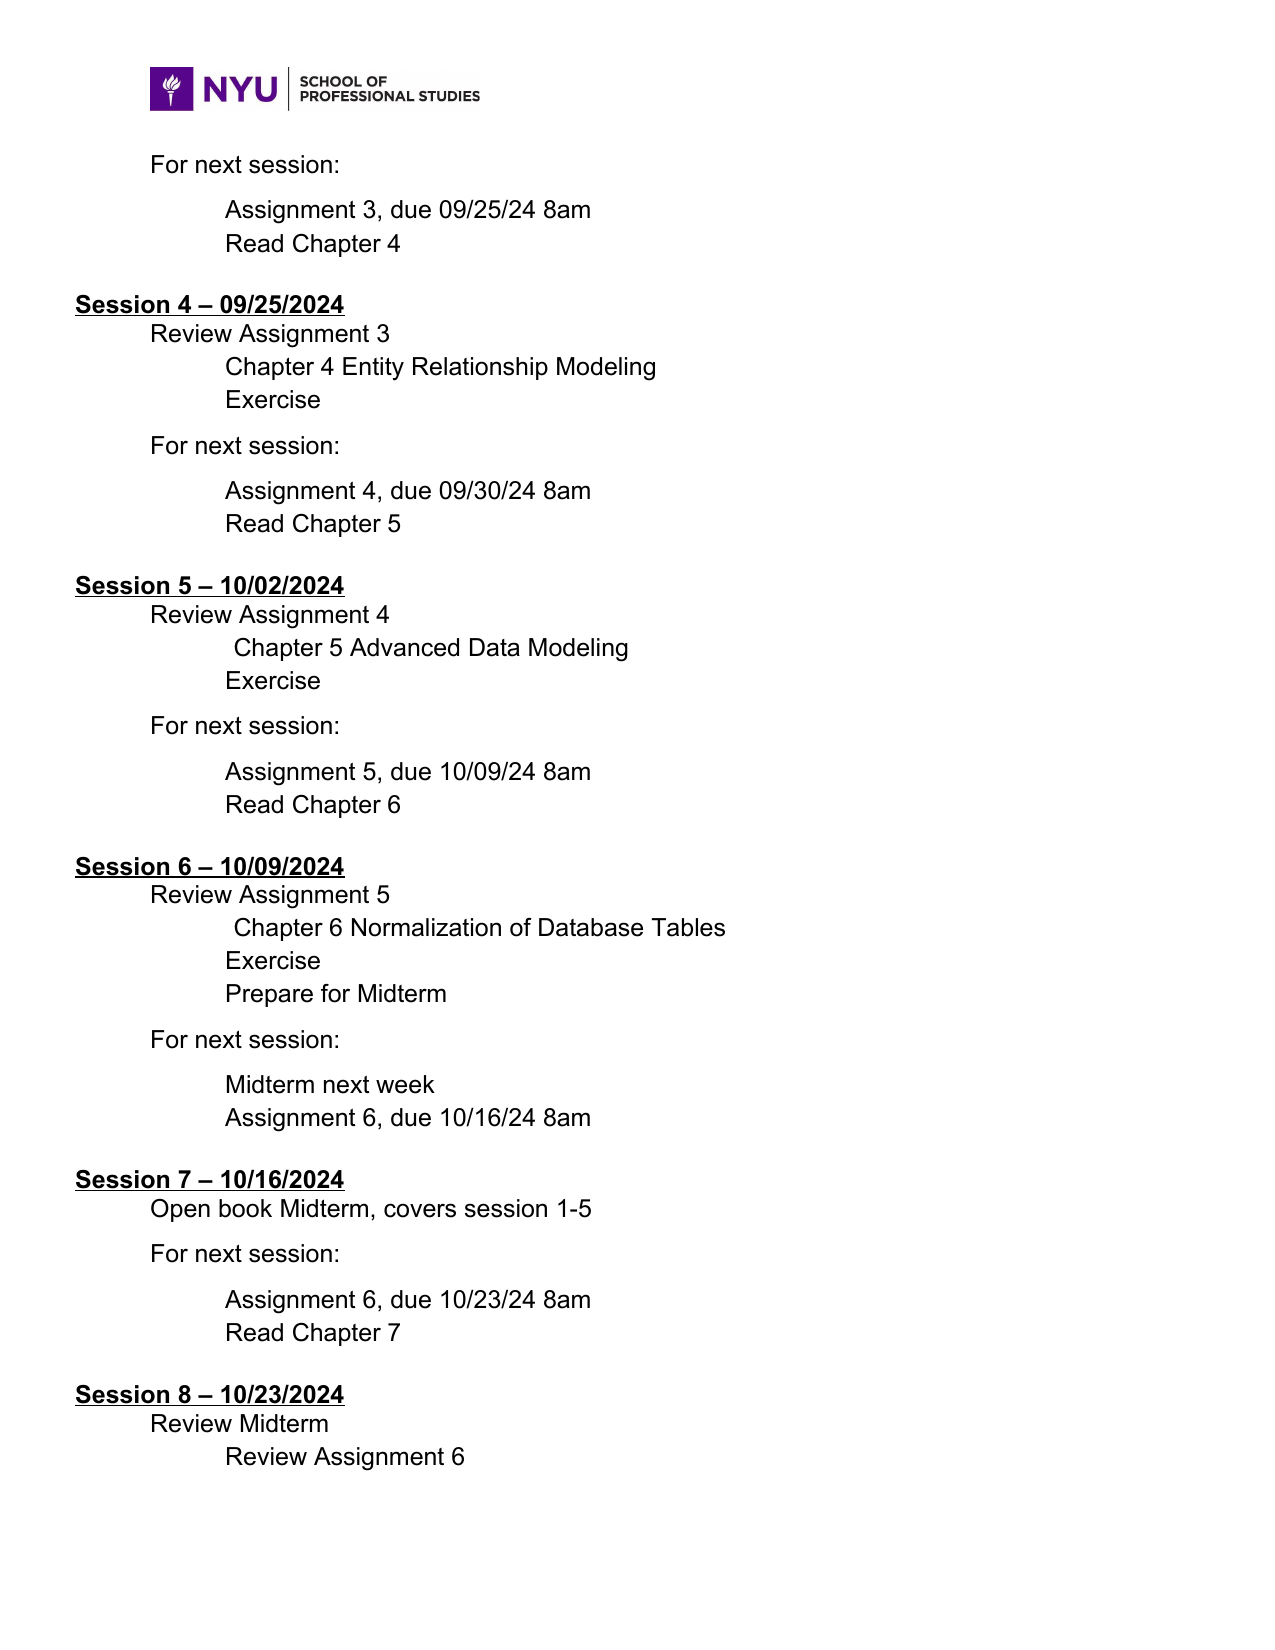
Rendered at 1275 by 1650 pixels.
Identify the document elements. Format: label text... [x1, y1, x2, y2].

text For next session: [150, 150, 1125, 179]
text Session 7 – 10/16/2024 [75, 1165, 1162, 1194]
text Prepare for Midterm [225, 979, 1125, 1008]
text Read Chapter 4 [150, 228, 1125, 257]
text Review Assignment 3 [150, 319, 1125, 348]
text Session 8 – 10/23/2024 [75, 1380, 1162, 1408]
text Read Chapter 5 [150, 509, 1125, 538]
text Review Assignment 4 [150, 600, 1125, 628]
text Chapter 5 Advanced Data Modeling [150, 633, 1125, 661]
text Assignment 6, due 10/23/24 8am [150, 1285, 1125, 1314]
text Chapter 6 Normalization of Database Tables [150, 913, 1125, 942]
text Review Midterm [150, 1408, 1125, 1437]
text Assignment 3, due 09/25/24 8am [225, 196, 1125, 224]
text Assignment 6, due 10/16/24 8am [225, 1103, 1125, 1132]
text Review Assignment 6 [150, 1442, 1125, 1470]
text Session 4 – 09/25/2024 [75, 290, 1162, 319]
text Review Assignment 5 [150, 880, 1125, 909]
text For next session: [150, 431, 1125, 459]
picture [150, 67, 480, 111]
text Open book Midterm, covers session 1-5 [150, 1194, 1125, 1223]
text For next session: [150, 1025, 1125, 1054]
text Read Chapter 6 [150, 790, 1125, 818]
text For next session: [150, 711, 1125, 740]
text Midterm next week [150, 1070, 1125, 1099]
text Assignment 4, due 09/30/24 8am [225, 476, 1125, 505]
text Read Chapter 7 [150, 1318, 1125, 1347]
text Exercise [225, 946, 1125, 975]
text Session 5 – 10/02/2024 [75, 571, 1162, 600]
text Exercise [225, 385, 1125, 414]
text Assignment 5, due 10/09/24 8am [225, 757, 1125, 786]
text Chapter 4 Entity Relationship Modeling [150, 352, 1125, 381]
text For next session: [150, 1239, 1125, 1268]
text Exercise [225, 666, 1125, 694]
text Session 6 – 10/09/2024 [75, 852, 1162, 880]
